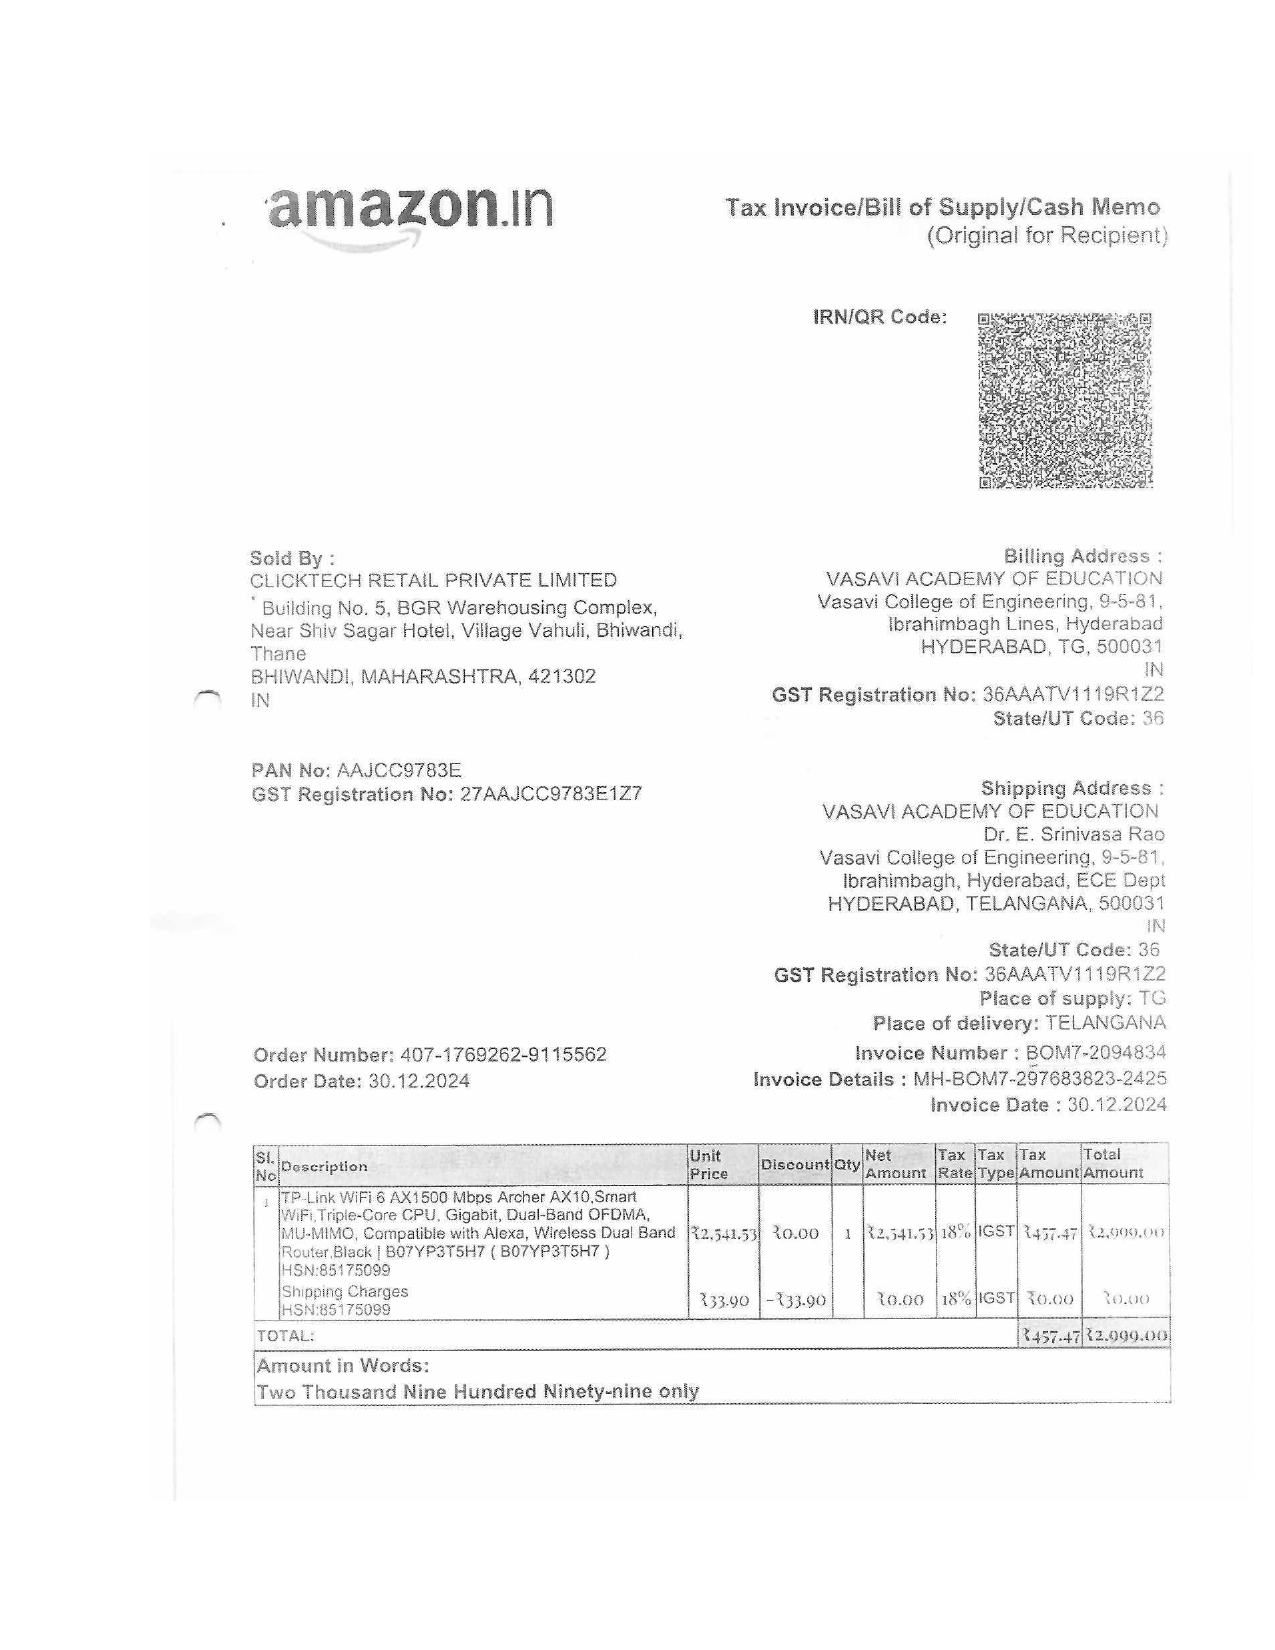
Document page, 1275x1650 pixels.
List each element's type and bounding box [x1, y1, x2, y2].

picture [150, 150, 1254, 1501]
